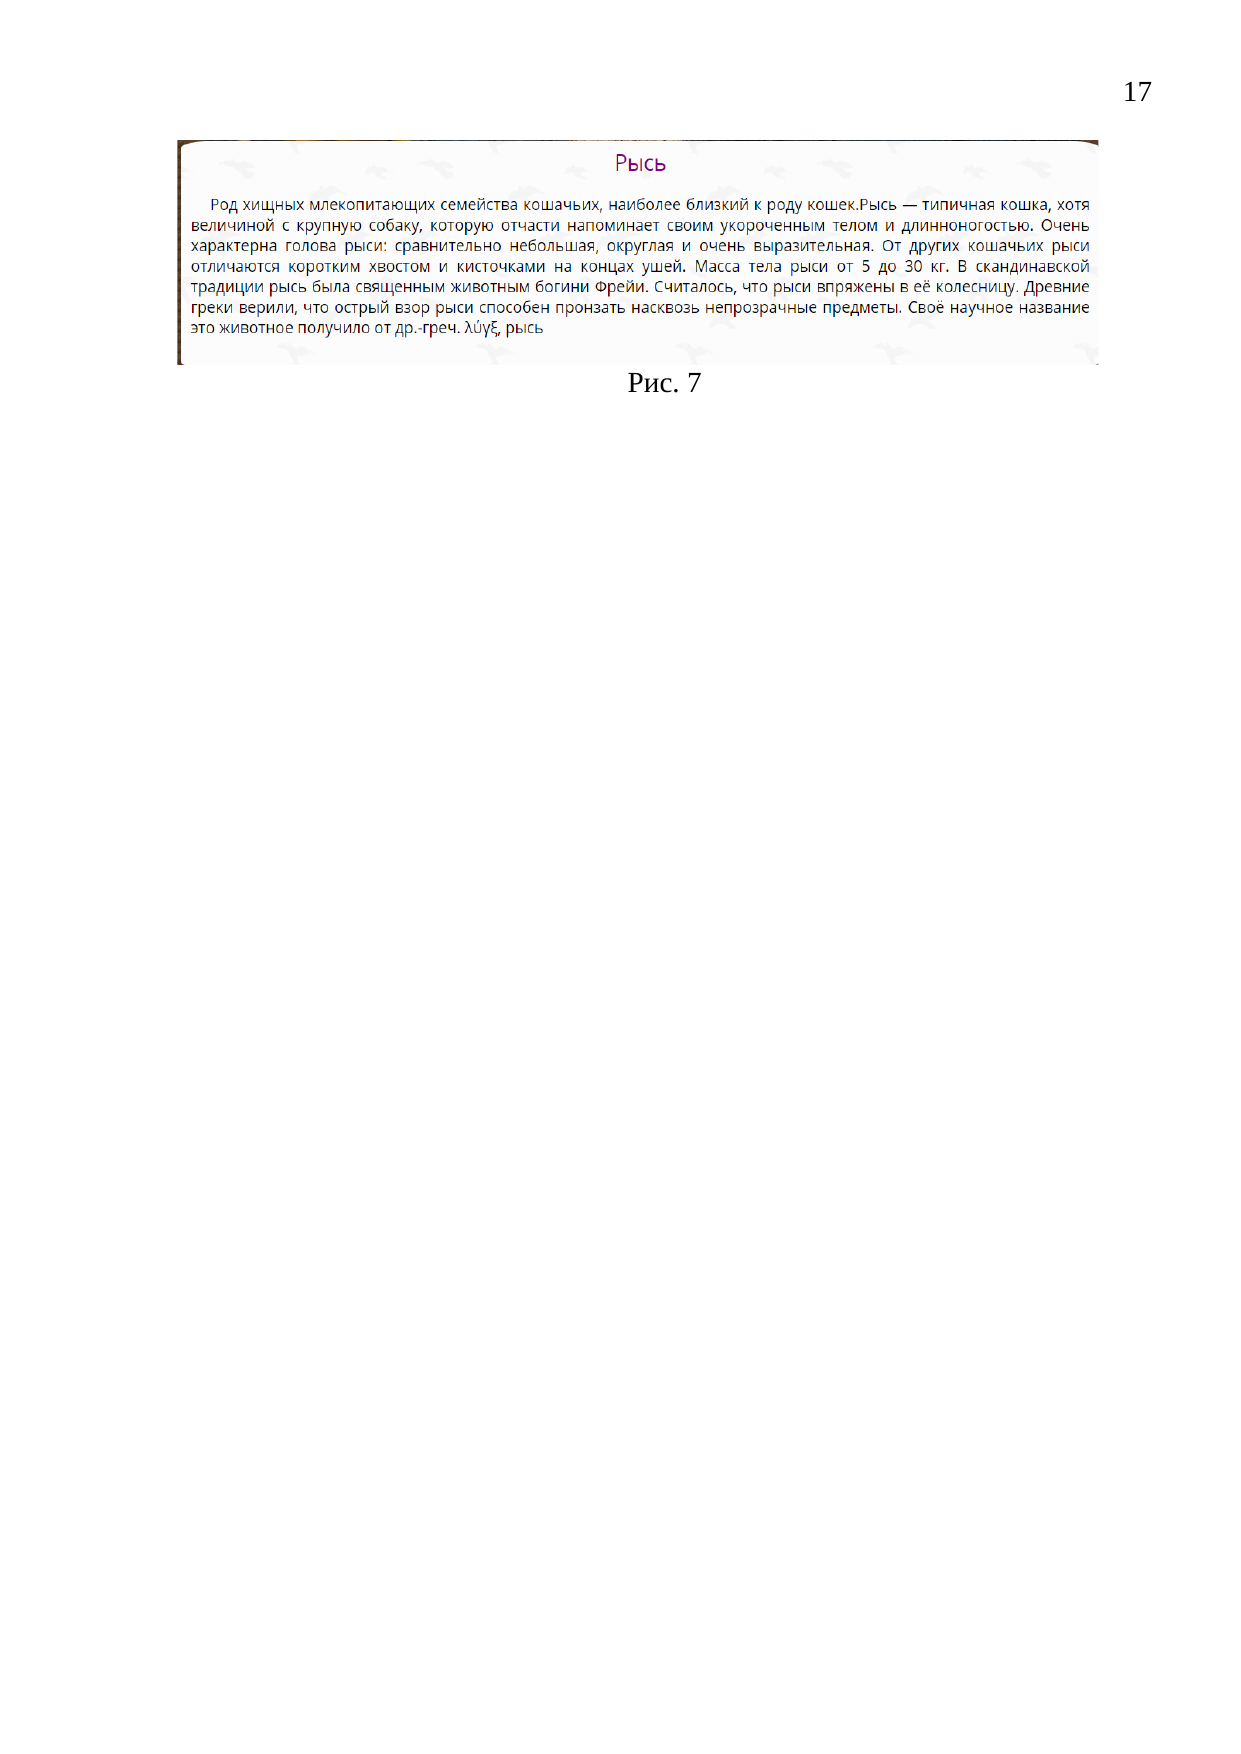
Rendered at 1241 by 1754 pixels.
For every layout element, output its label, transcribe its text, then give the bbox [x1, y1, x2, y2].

picture [177, 140, 1099, 365]
text Рис. 7 [177, 365, 1152, 398]
